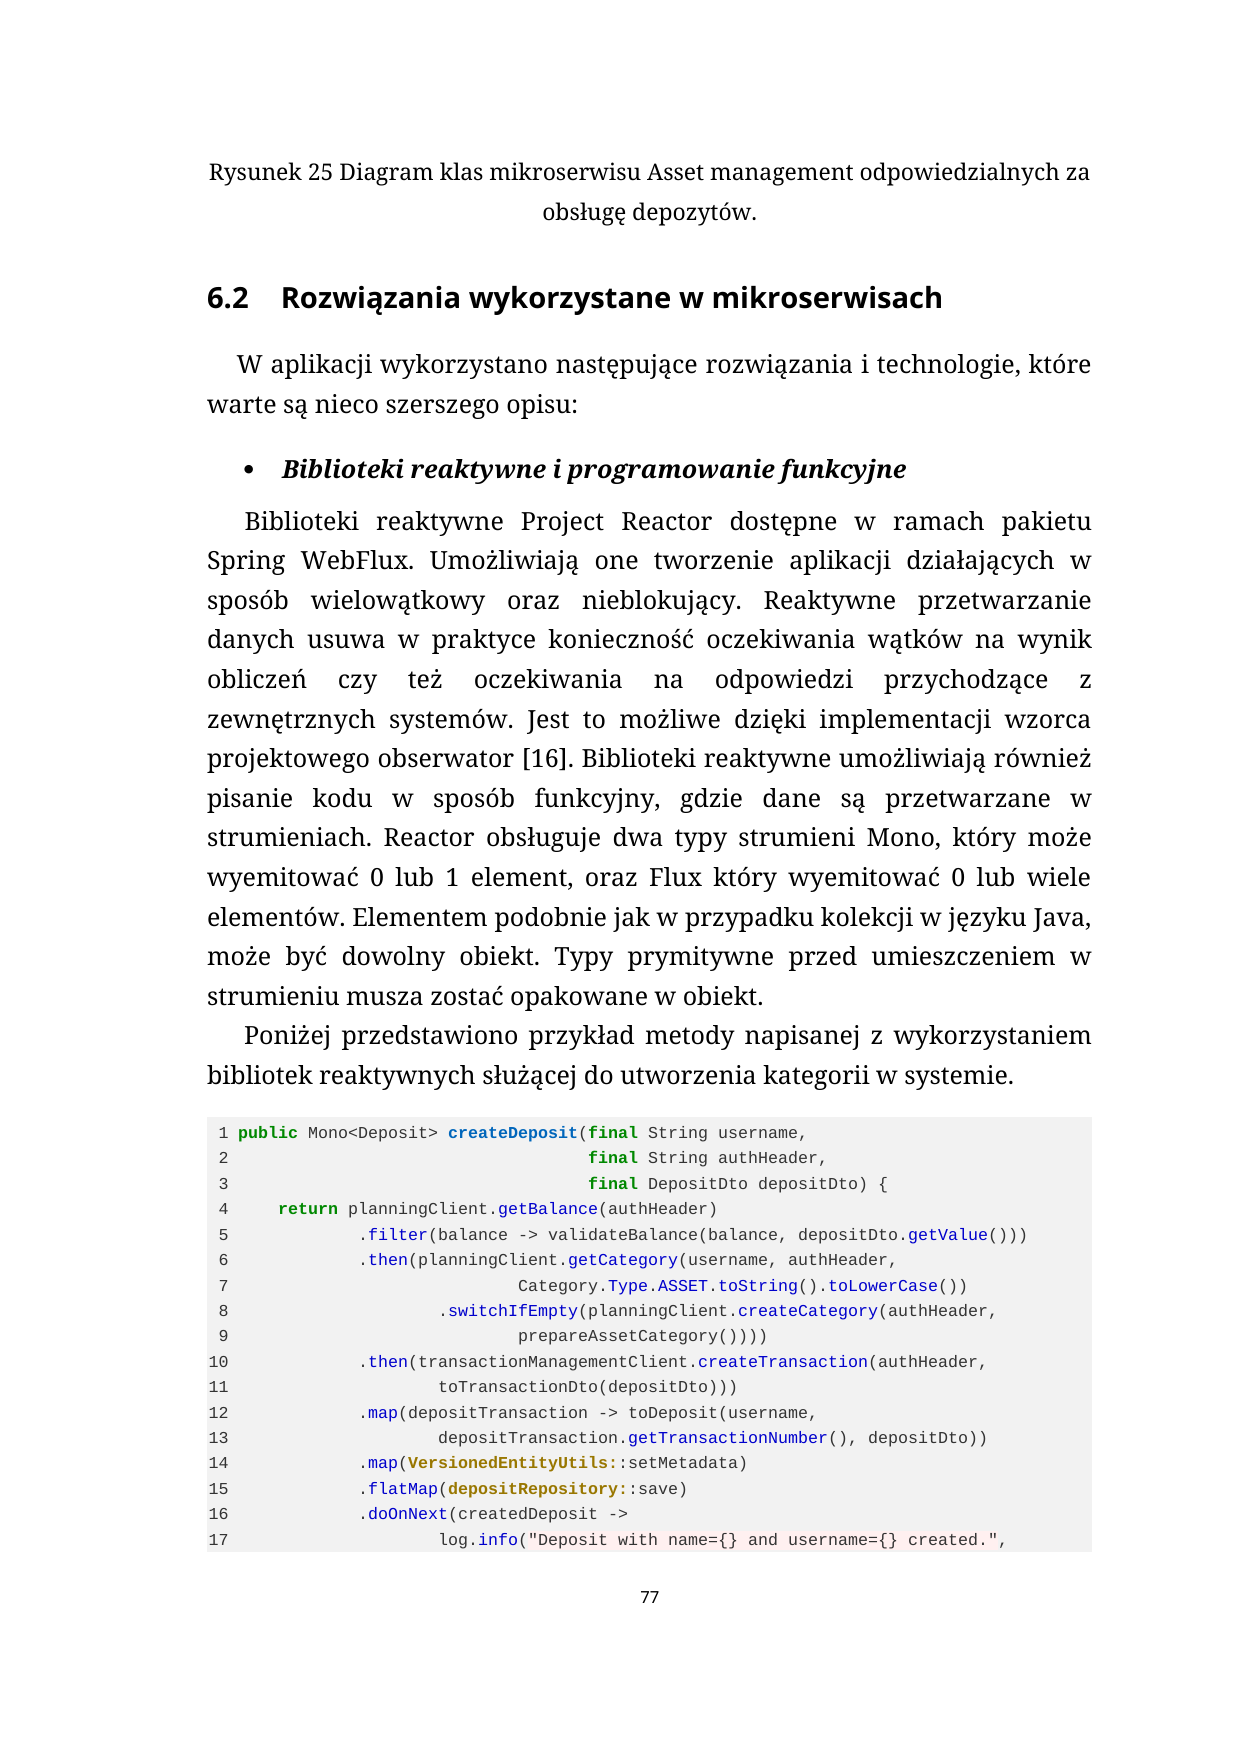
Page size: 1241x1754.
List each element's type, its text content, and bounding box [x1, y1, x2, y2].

text Rysunek 25 Diagram klas mikroserwisu Asset management odpowiedzialnych za obsługę depozytów. [207, 148, 1092, 227]
text Biblioteki reaktywne i programowanie funkcyjne [244, 446, 1092, 485]
table_header 1 2 3 4 5 6 7 8 9 10 11 12 13 14 15 16 17 18 19 20 [207, 1117, 236, 1552]
text Poniżej przedstawiono przykład metody napisanej z wykorzystaniem bibliotek reaktywnych służącej do utworzenia kategorii w systemie. [207, 1012, 1092, 1092]
text Biblioteki reaktywne Project Reactor dostępne w ramach pakietu Spring WebFlux. Umożliwiają one tworzenie aplikacji działających w sposób wielowątkowy oraz nieblokujący. Reaktywne przetwarzanie danych usuwa w praktyce konieczność oczekiwania wątków na wynik obliczeń czy też oczekiwania na odpowiedzi przychodzące z zewnętrznych systemów. Jest to możliwe dzięki implementacji wzorca projektowego obserwator. Biblioteki reaktywne umożliwiają również pisanie kodu w sposób funkcyjny, gdzie dane są przetwarzane w strumieniach. Reactor obsługuje dwa typy strumieni Mono, który może wyemitować 0 lub 1 element, oraz Flux który wyemitować 0 lub wiele elementów. Elementem podobnie jak w przypadku kolekcji w języku Java, może być dowolny obiekt. Typy prymitywne przed umieszczeniem w strumieniu musza zostać opakowane w obiekt. [207, 498, 1092, 1012]
subtitle Rozwiązania wykorzystane w mikroserwisach [207, 277, 1092, 317]
text W aplikacji wykorzystano następujące rozwiązania i technologie, które warte są nieco szerszego opisu: [207, 342, 1092, 421]
